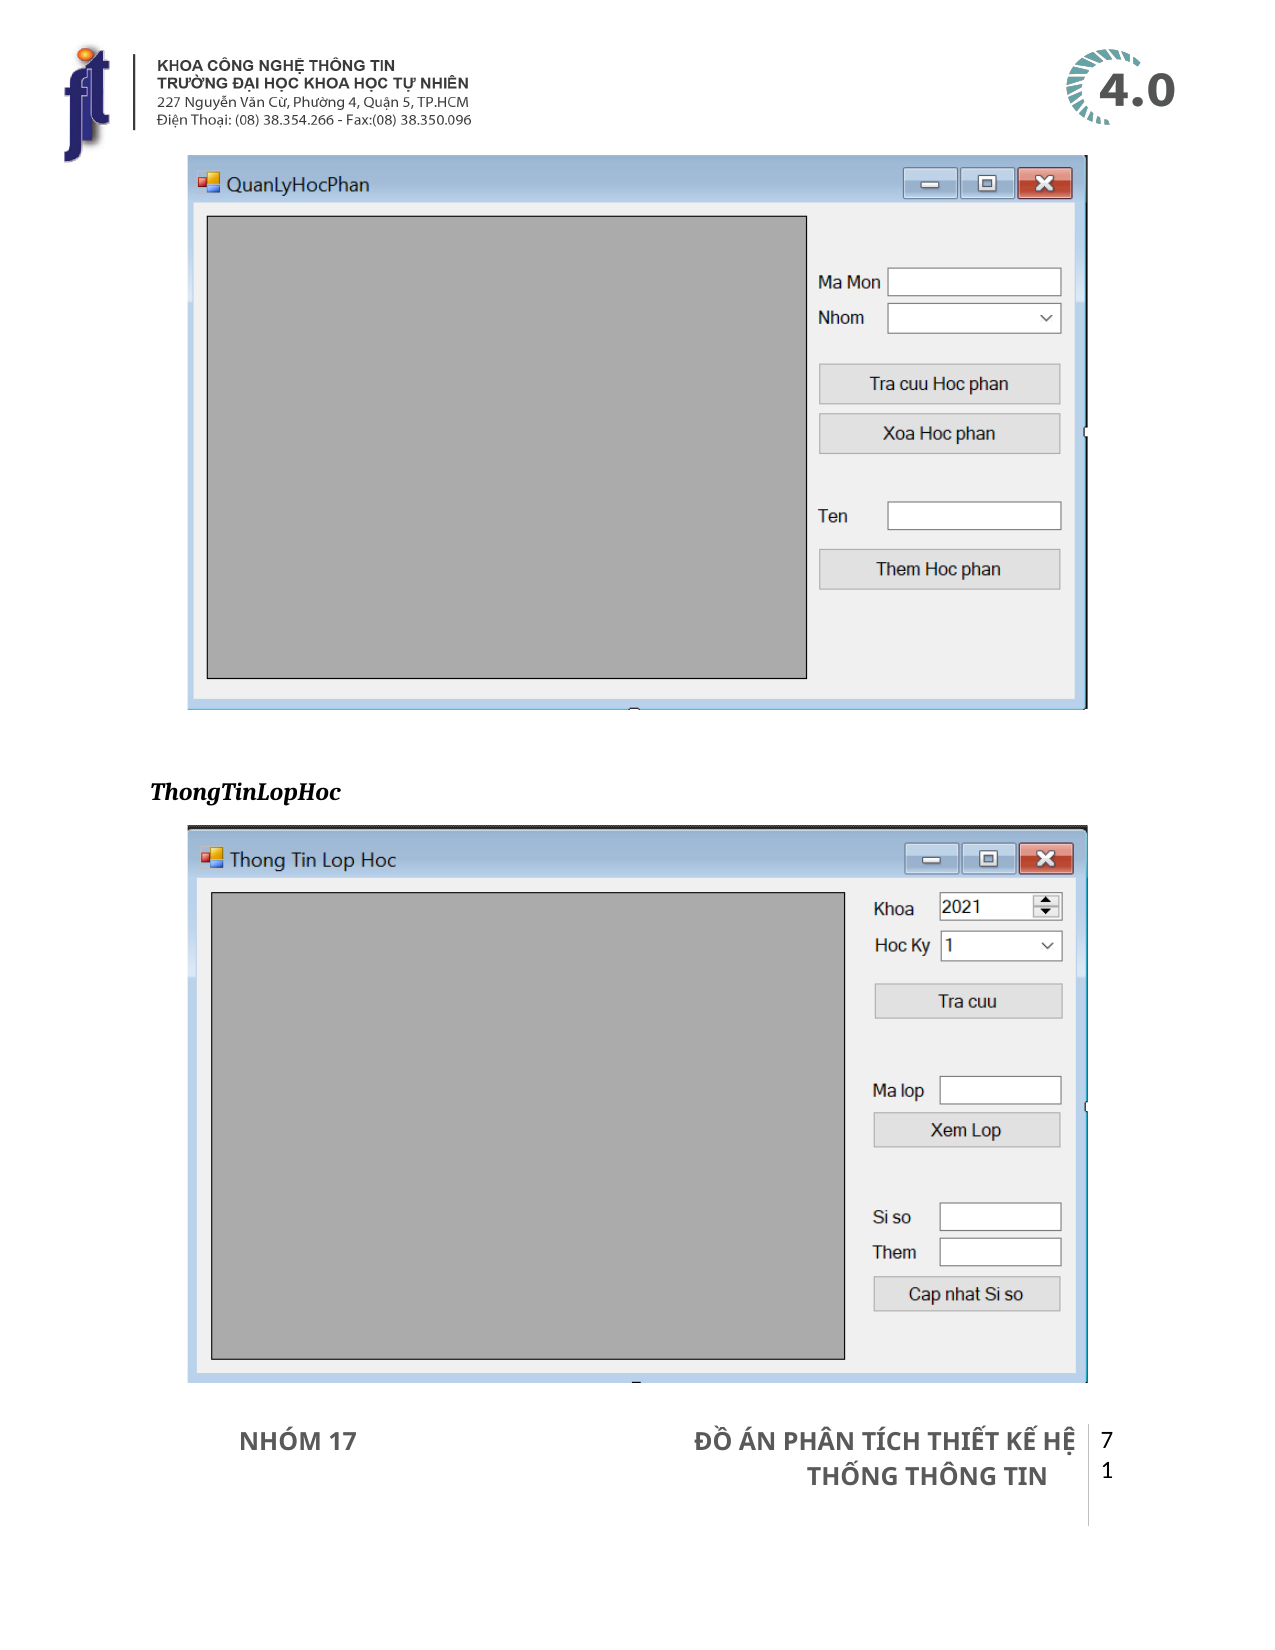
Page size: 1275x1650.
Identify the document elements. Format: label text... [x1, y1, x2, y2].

subtitle ThongTinLopHoc [150, 778, 1125, 807]
picture [41, 38, 1088, 710]
picture [1059, 42, 1182, 128]
picture [187, 825, 1088, 1383]
